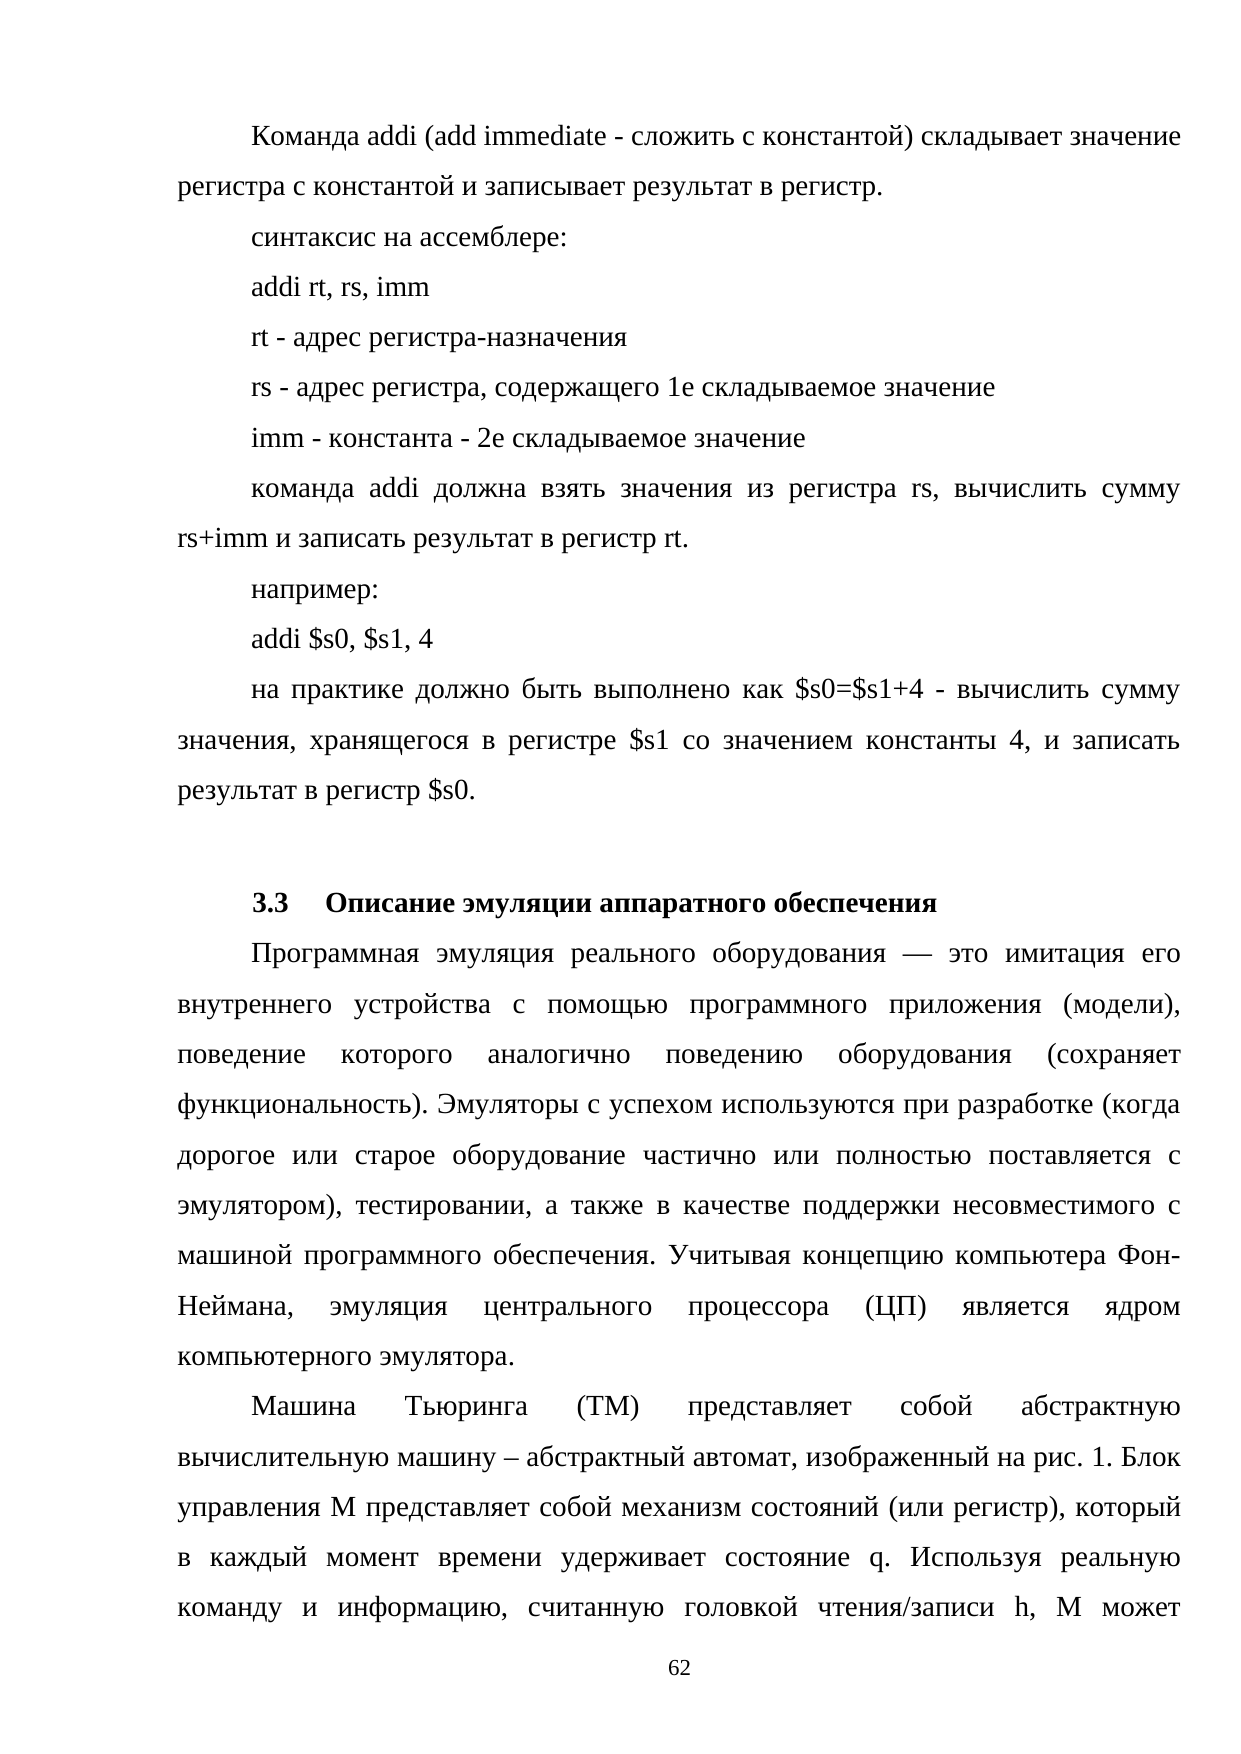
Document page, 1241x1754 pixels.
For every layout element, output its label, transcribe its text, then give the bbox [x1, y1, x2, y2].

text команда addi должна взять значения из регистра rs, вычислить сумму rs+imm и записать результат в регистр rt. [177, 470, 1182, 554]
text Команда addi (add immediate - сложить с константой) складывает значение регистра с константой и записывает результат в регистр. [177, 118, 1182, 202]
text addi $s0, $s1, 4 [177, 621, 1182, 655]
text например: [177, 571, 1182, 604]
subtitle Описание эмуляции аппаратного обеспечения [177, 885, 1182, 919]
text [177, 1388, 1182, 1623]
text на практике должно быть выполнено как $s0=$s1+4 - вычислить сумму значения, хранящегося в регистре $s1 со значением константы 4, и записать результат в регистр $s0. [177, 671, 1182, 806]
text Программная эмуляция реального оборудования — это имитация его внутреннего устройства с помощью программного приложения (модели), поведение которого аналогично поведению оборудования (сохраняет функциональность). Эмуляторы с успехом используются при разработке (когда дорогое или старое оборудование частично или полностью поставляется с эмулятором), тестировании, а также в качестве поддержки несовместимого с машиной программного обеспечения. Учитывая концепцию компьютера Фон-Неймана, эмуляция центрального процессора (ЦП) является ядром компьютерного эмулятора. [177, 936, 1182, 1372]
text rt - адрес регистра-назначения [177, 319, 1182, 353]
text синтаксис на ассемблере: [177, 219, 1182, 252]
text imm - константа - 2е складываемое значение [177, 420, 1182, 453]
text addi rt, rs, imm [177, 269, 1182, 302]
text rs - адрес регистра, содержащего 1е складываемое значение [177, 369, 1182, 403]
